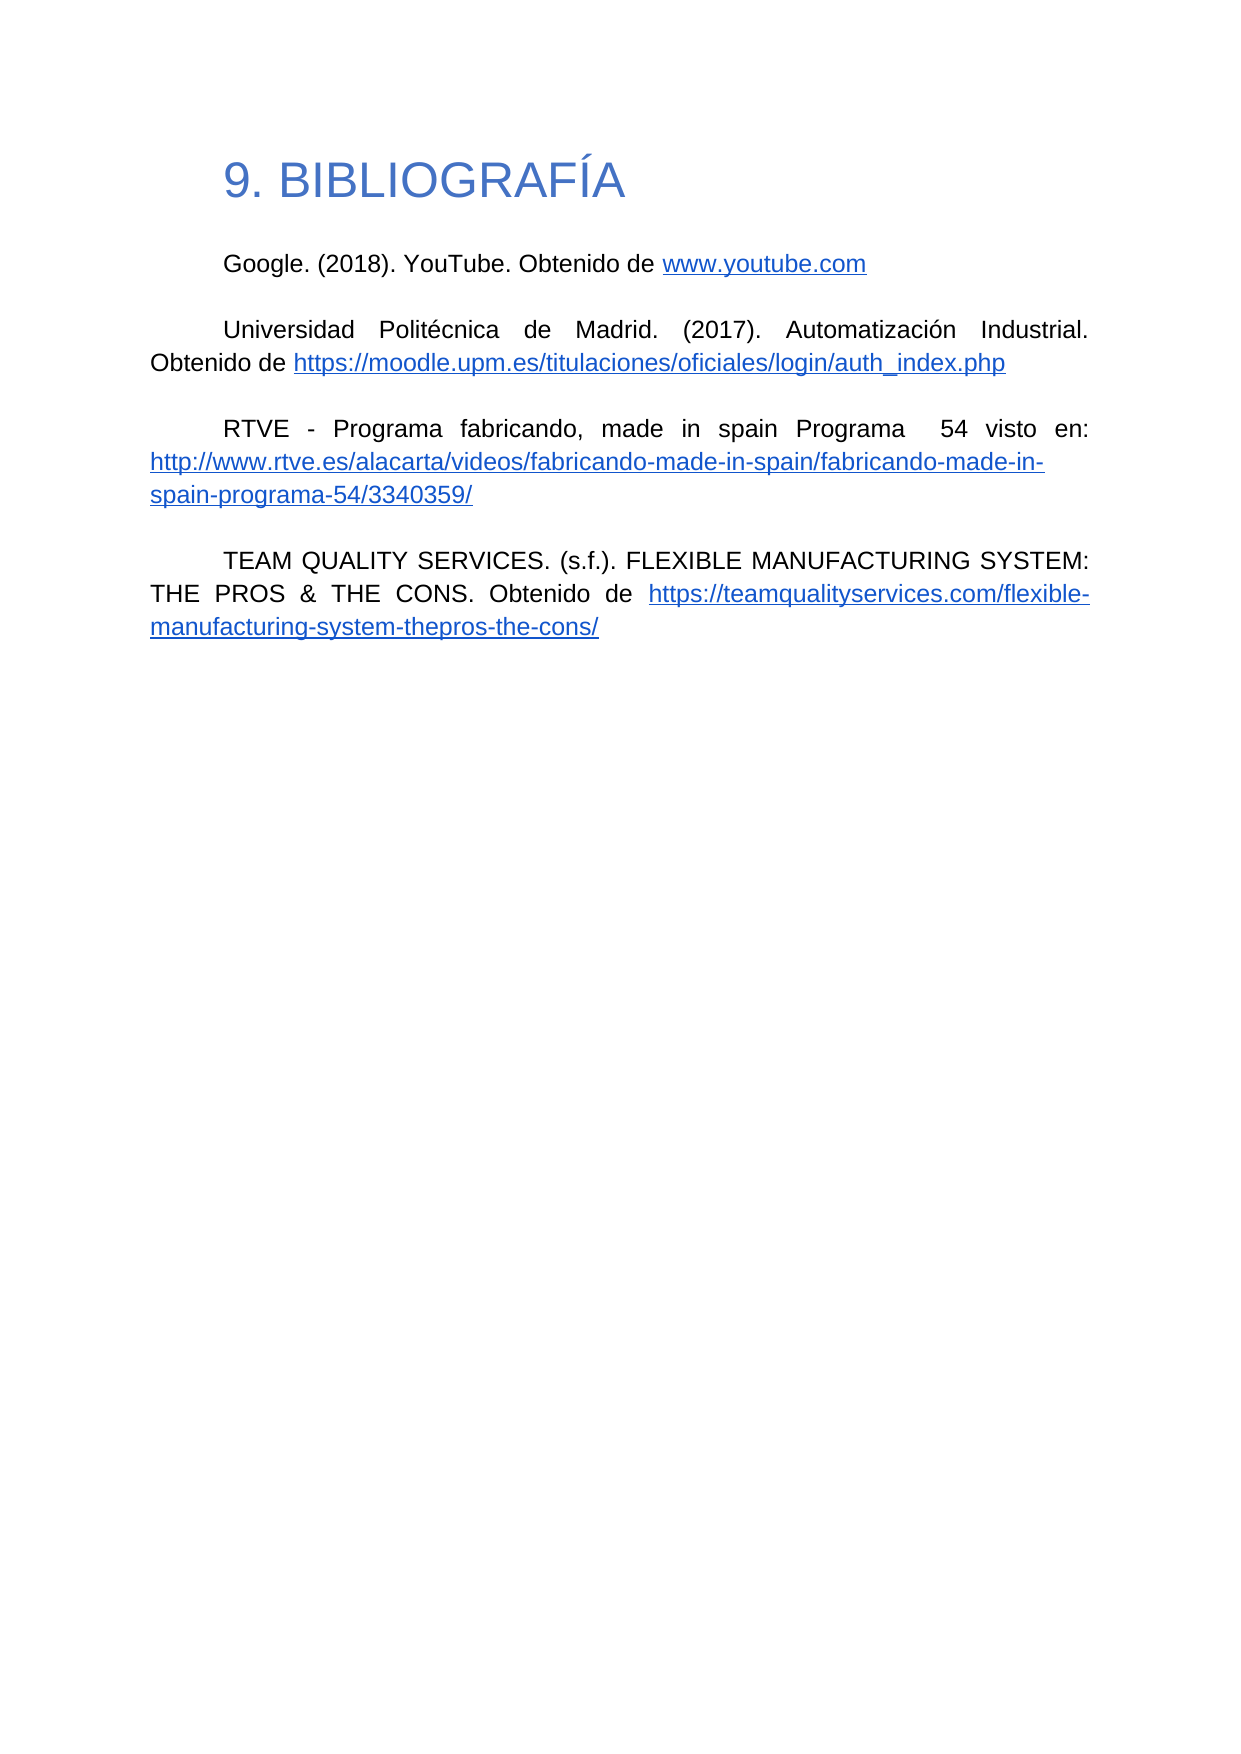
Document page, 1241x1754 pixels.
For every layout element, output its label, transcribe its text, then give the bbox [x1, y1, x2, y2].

subtitle 9. BIBLIOGRAFÍA [150, 150, 1090, 207]
text Universidad Politécnica de Madrid. (2017). Automatización Industrial. Obtenido de https://moodle.upm.es/titulaciones/oficiales/login/auth_index.php [150, 315, 1090, 377]
text RTVE - Programa fabricando, made in spain Programa 54 visto en: http://www.rtve.es/alacarta/videos/fabricando-made-in-spain/fabricando-made-in-spain-programa-54/3340359/ [150, 414, 1090, 509]
text TEAM QUALITY SERVICES. (s.f.). FLEXIBLE MANUFACTURING SYSTEM: THE PROS & THE CONS. Obtenido de https://teamqualityservices.com/flexible-manufacturing-system-thepros-the-cons/ [150, 546, 1090, 641]
text Google. (2018). YouTube. Obtenido de www.youtube.com [150, 249, 1090, 278]
